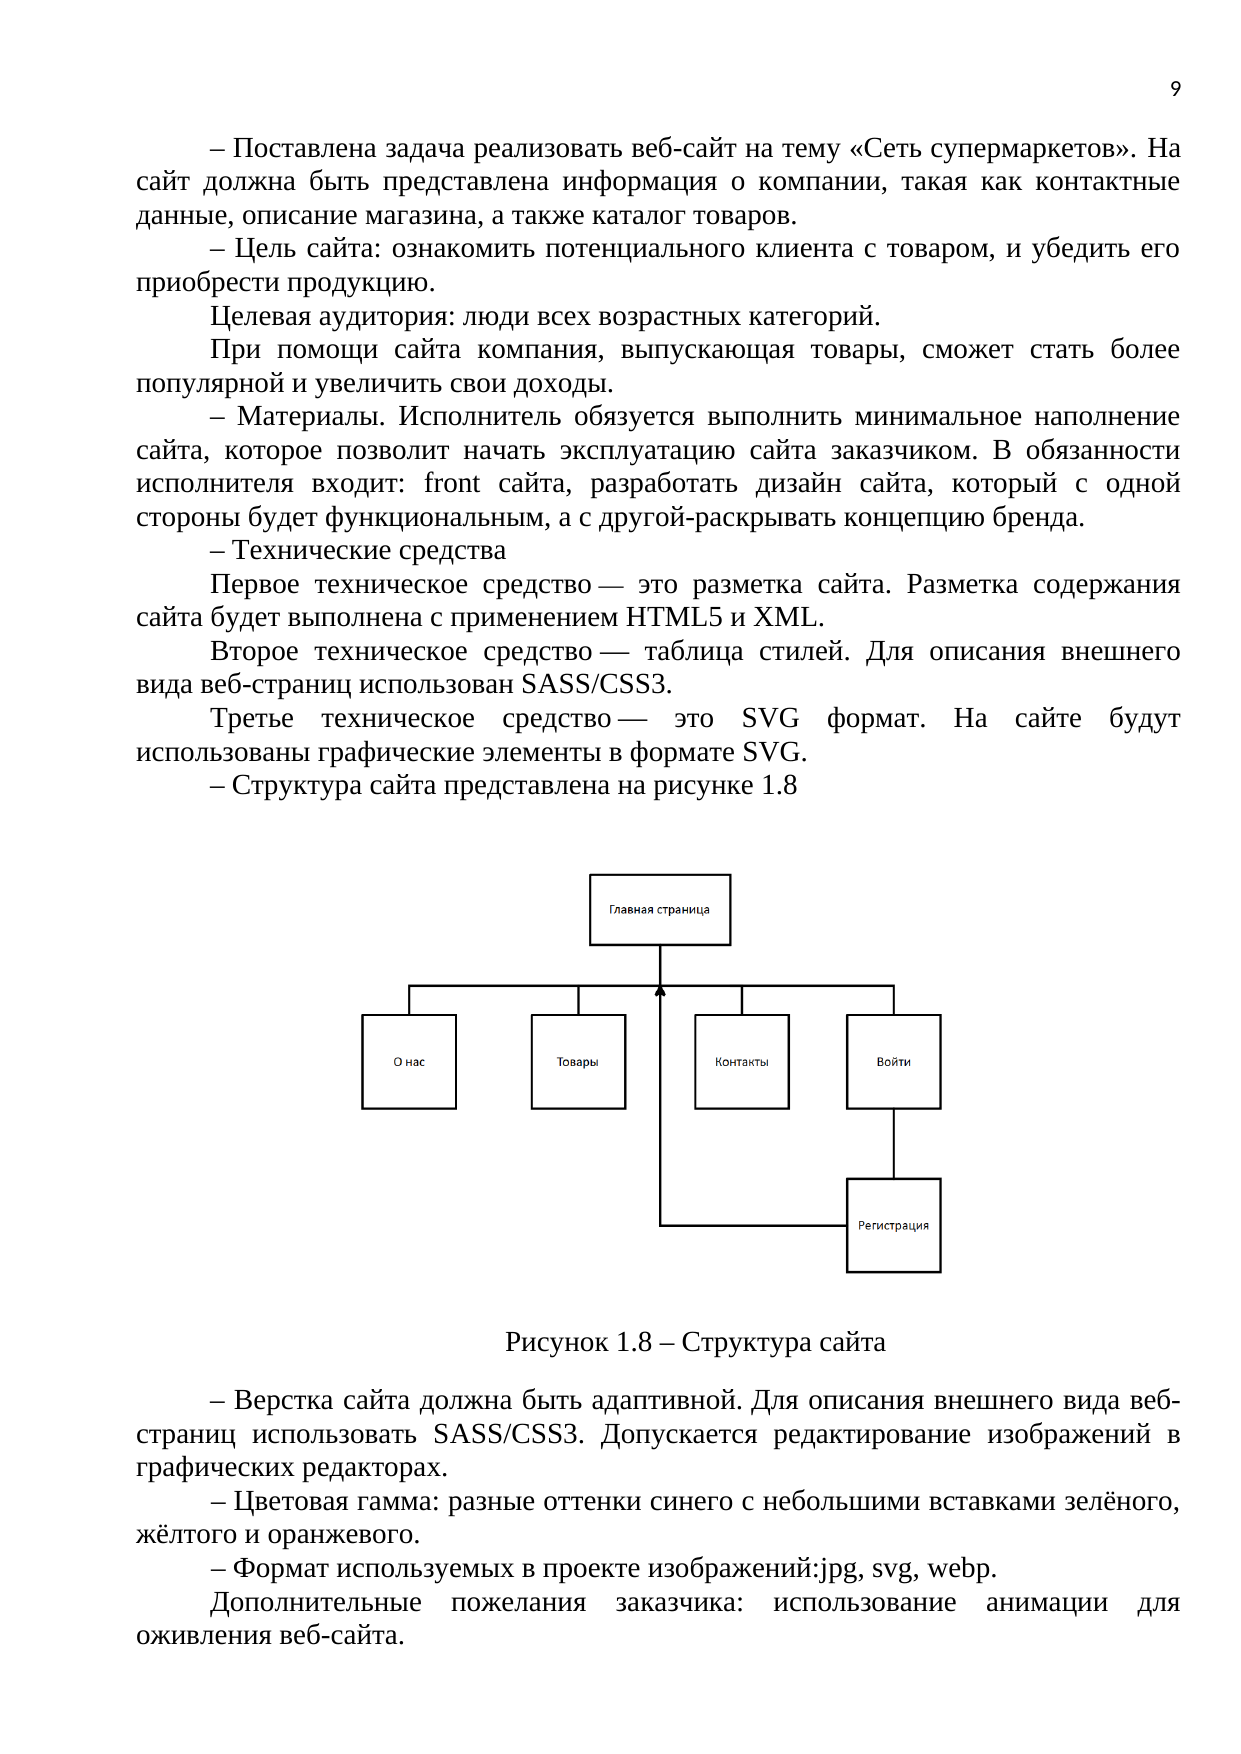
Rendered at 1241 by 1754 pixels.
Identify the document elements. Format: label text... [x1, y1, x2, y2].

list – Материалы. Исполнитель обязуется выполнить минимальное наполнение сайта, которое позволит начать эксплуатацию сайта заказчиком. В обязанности исполнителя входит: front сайта, разработать дизайн сайта, который с одной стороны будет функциональным, а с другой-раскрывать концепцию бренда. [136, 398, 1181, 532]
text – Формат используемых в проекте изображений:jpg, svg, webp. [136, 1550, 1181, 1584]
text Целевая аудитория: люди всех возрастных категорий. [136, 298, 1181, 331]
text Дополнительные пожелания заказчика: использование анимации для оживления веб-сайта. [136, 1584, 1181, 1651]
text – Цель сайта: ознакомить потенциального клиента с товаром, и убедить его приобрести продукцию. [136, 231, 1181, 298]
list – Верстка сайта должна быть адаптивной. Для описания внешнего вида веб-страниц использовать SASS/CSS3. Допускается редактирование изображений в графических редакторах. [136, 1382, 1181, 1483]
text – Технические средства [136, 532, 1181, 566]
text При помощи сайта компания, выпускающая товары, сможет стать более популярной и увеличить свои доходы. [136, 331, 1181, 398]
text Рисунок 1.8 – Структура сайта [136, 1324, 1181, 1357]
text Третье техническое средство — это SVG формат. На сайте будут использованы графические элементы в формате SVG. [136, 700, 1181, 767]
text – Цветовая гамма: разные оттенки синего с небольшими вставками зелёного, жёлтого и оранжевого. [136, 1483, 1181, 1550]
text Первое техническое средство — это разметка сайта. Разметка содержания сайта будет выполнена с применением HTML5 и XML. [136, 566, 1181, 633]
text – Структура сайта представлена на рисунке 1.8 [136, 767, 1181, 801]
text Второе техническое средство — таблица стилей. Для описания внешнего вида веб-страниц использован SASS/CSS3. [136, 633, 1181, 700]
picture [315, 830, 1076, 1295]
text – Поставлена задача реализовать веб-сайт на тему «Сеть супермаркетов». На сайт должна быть представлена информация о компании, такая как контактные данные, описание магазина, а также каталог товаров. [136, 130, 1181, 231]
